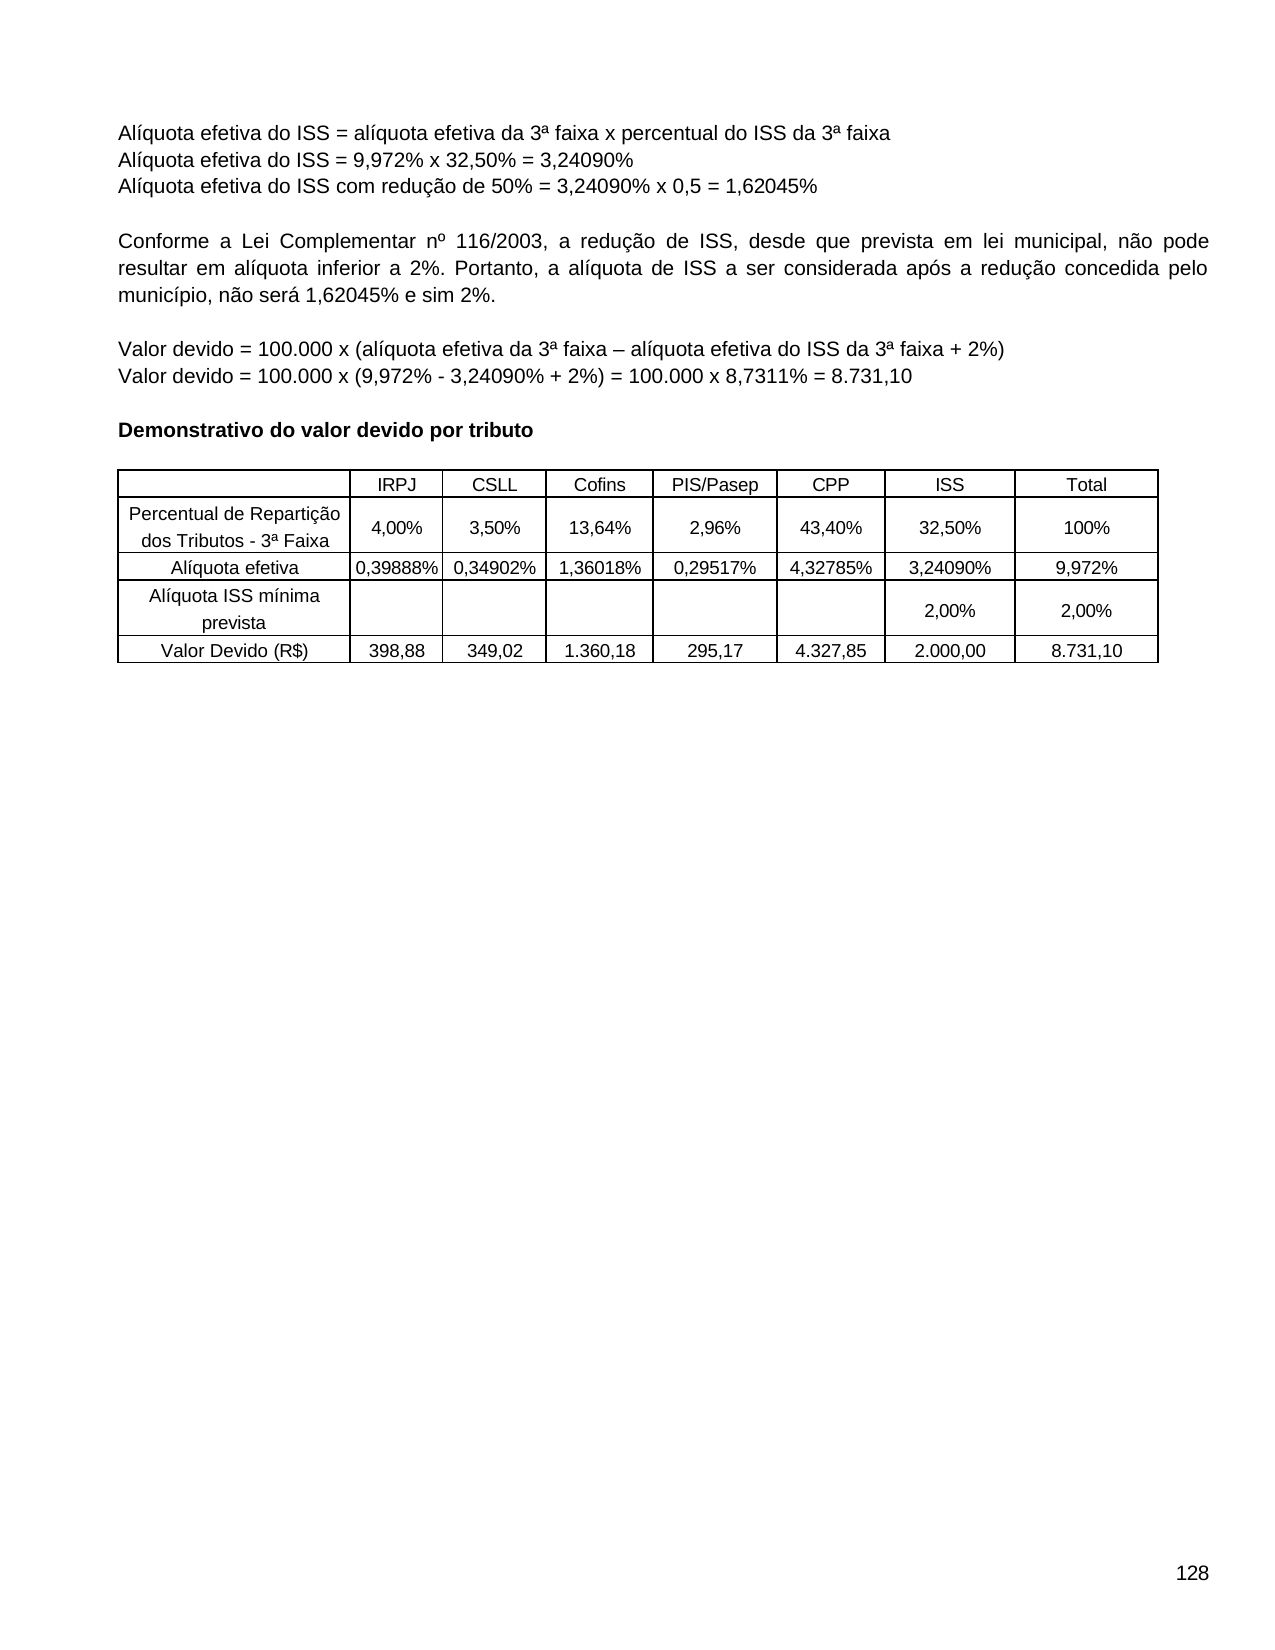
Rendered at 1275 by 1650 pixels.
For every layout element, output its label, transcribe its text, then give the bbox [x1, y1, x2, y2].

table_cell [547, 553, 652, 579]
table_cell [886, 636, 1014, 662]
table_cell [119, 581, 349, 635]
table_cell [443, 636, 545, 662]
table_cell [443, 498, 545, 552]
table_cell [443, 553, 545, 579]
text Alíquota efetiva do ISS com redução de 50% = 3,24090% x 0,5 = 1,62045% [118, 175, 1227, 198]
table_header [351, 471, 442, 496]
text Alíquota efetiva do ISS = alíquota efetiva da 3ª faixa x percentual do ISS da 3ª faixa Alíquota efetiva do ISS = 9,972% x 32,50% = 3,24090% [118, 121, 949, 172]
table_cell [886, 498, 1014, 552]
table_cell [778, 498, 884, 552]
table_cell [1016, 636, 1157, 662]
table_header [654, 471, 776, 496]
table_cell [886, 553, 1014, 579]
text Valor devido = 100.000 x (alíquota efetiva da 3ª faixa – alíquota efetiva do ISS da 3ª faixa + 2%) Valor devido = 100.000 x (9,972% - 3,24090% + 2%) = 100.000 x 8,7311% = 8.731,10 [118, 337, 1042, 388]
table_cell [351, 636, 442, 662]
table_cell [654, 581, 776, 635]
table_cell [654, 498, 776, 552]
text Conforme a Lei Complementar nº 116/2003, a redução de ISS, desde que prevista em lei municipal, não pode resultar em alíquota inferior a 2%. Portanto, a alíquota de ISS a ser considerada após a redução concedida pelo município, não será 1,62045% e sim 2%. [118, 229, 1210, 307]
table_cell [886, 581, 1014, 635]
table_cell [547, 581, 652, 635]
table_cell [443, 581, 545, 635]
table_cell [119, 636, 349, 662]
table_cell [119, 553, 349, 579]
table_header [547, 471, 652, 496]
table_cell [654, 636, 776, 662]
text Demonstrativo do valor devido por tributo [118, 418, 1227, 442]
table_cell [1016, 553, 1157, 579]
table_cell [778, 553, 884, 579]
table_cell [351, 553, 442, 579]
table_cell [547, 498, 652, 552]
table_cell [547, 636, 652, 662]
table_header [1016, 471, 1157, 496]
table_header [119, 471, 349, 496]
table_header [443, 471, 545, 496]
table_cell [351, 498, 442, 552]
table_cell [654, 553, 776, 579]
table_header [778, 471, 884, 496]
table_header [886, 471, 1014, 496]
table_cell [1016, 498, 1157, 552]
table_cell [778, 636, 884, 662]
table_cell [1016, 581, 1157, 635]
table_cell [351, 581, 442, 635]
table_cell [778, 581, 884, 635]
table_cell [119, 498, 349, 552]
